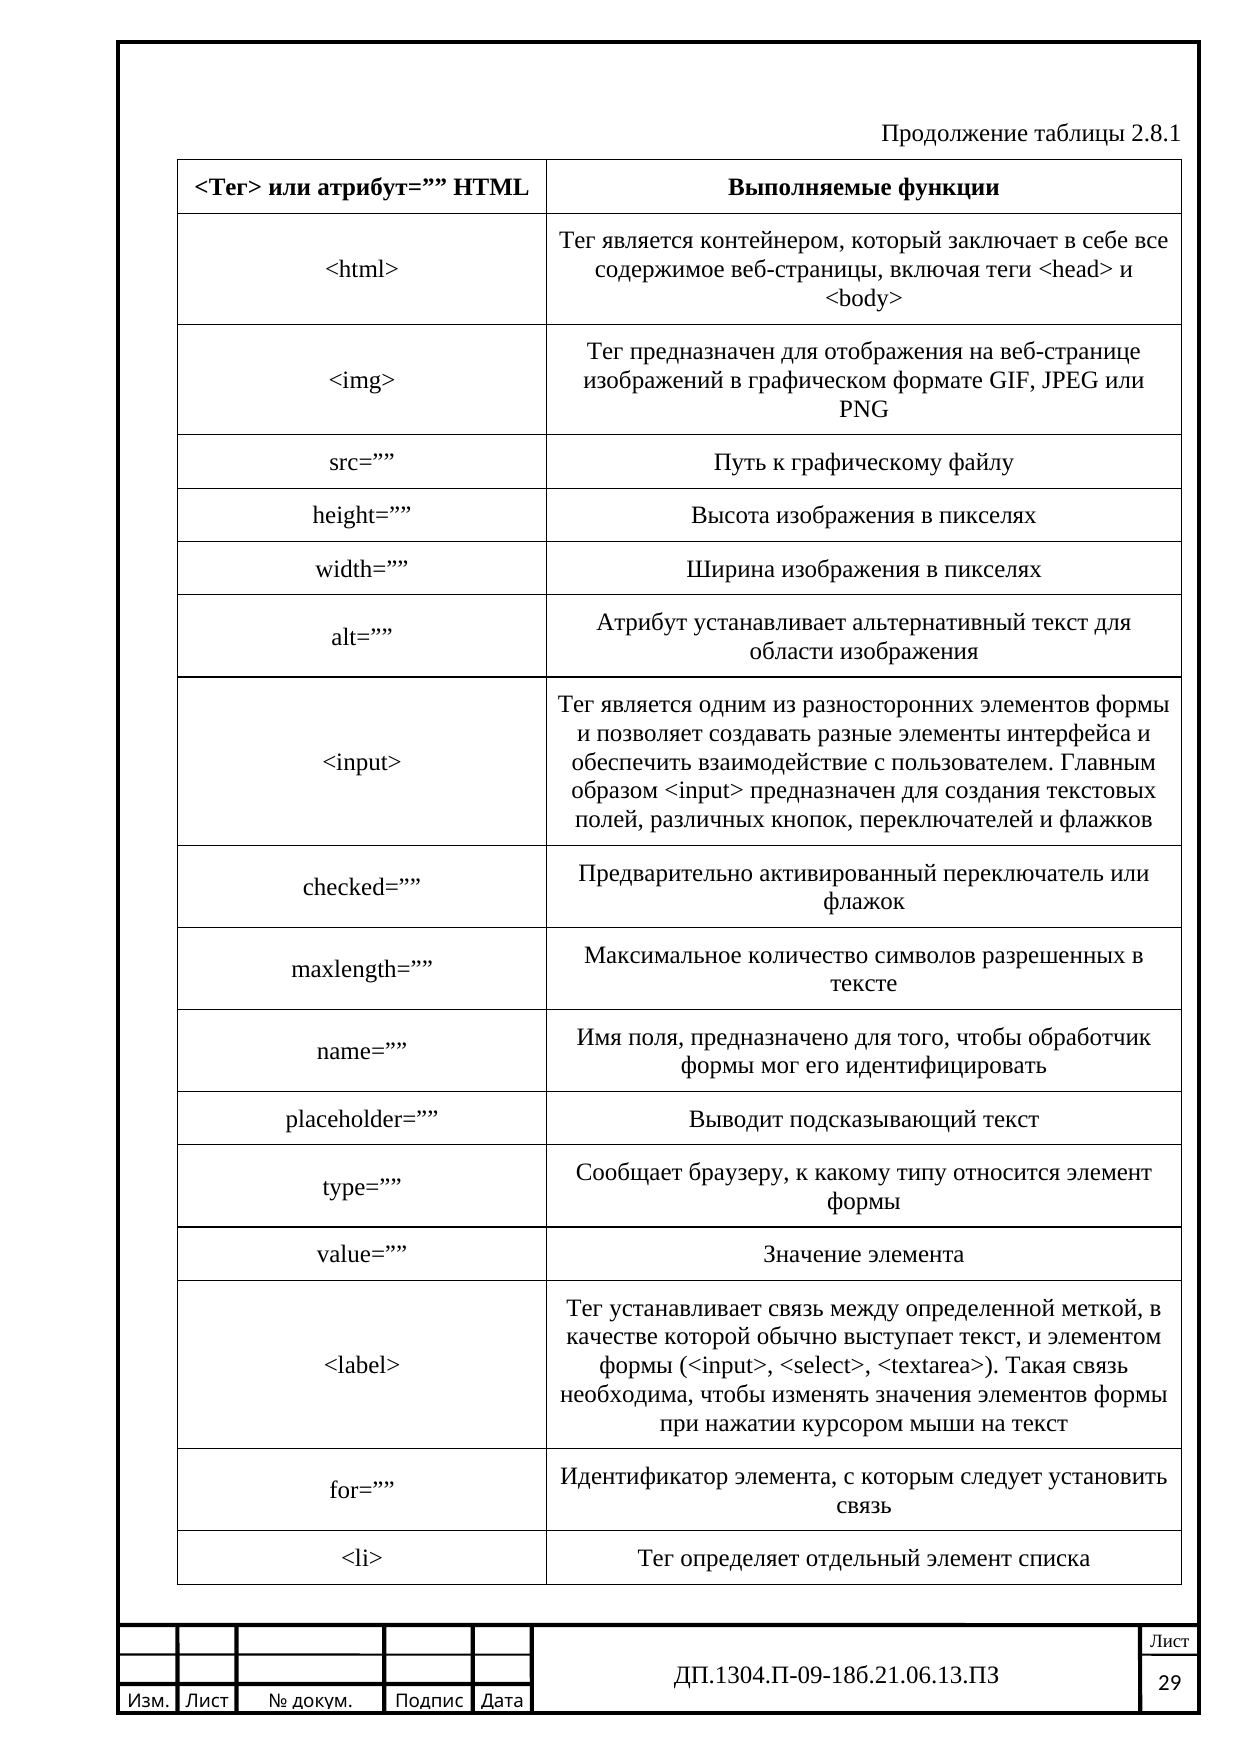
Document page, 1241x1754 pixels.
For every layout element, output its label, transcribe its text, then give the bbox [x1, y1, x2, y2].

table_cell <html> [178, 214, 546, 323]
table_cell Идентификатор элемента, с которым следует установить связь [547, 1449, 1181, 1530]
table_cell <label> [178, 1281, 546, 1448]
table_cell Выводит подсказывающий текст [547, 1092, 1181, 1144]
table_cell alt=”” [178, 595, 546, 676]
table_cell Имя поля, предназначено для того, чтобы обработчик формы мог его идентифицировать [547, 1010, 1181, 1091]
table_cell Атрибут устанавливает альтернативный текст для области изображения [547, 595, 1181, 676]
table_cell Ширина изображения в пикселях [547, 542, 1181, 594]
table_cell Значение элемента [547, 1228, 1181, 1280]
table_cell Тег является одним из разносторонних элементов формы и позволяет создавать разные элементы интерфейса и обеспечить взаимодействие с пользователем. Главным образом <input> предназначен для создания текстовых полей, различных кнопок, переключателей и флажков [547, 678, 1181, 845]
table_cell height=”” [178, 489, 546, 541]
table_cell type=”” [178, 1145, 546, 1226]
table_header Выполняемые функции [547, 160, 1181, 213]
table_cell src=”” [178, 435, 546, 488]
table_cell value=”” [178, 1228, 546, 1280]
table_cell Высота изображения в пикселях [547, 489, 1181, 541]
table_cell Тег предназначен для отображения на веб-странице изображений в графическом формате GIF, JPEG или PNG [547, 325, 1181, 434]
text Продолжение таблицы 2.8.1 [177, 118, 1181, 147]
table_cell Путь к графическому файлу [547, 435, 1181, 488]
table_cell Сообщает браузеру, к какому типу относится элемент формы [547, 1145, 1181, 1226]
table_cell Тег устанавливает связь между определенной меткой, в качестве которой обычно выступает текст, и элементом формы (<input>, <select>, <textarea>). Такая связь необходима, чтобы изменять значения элементов формы при нажатии курсором мыши на текст [547, 1281, 1181, 1448]
table_cell <li> [178, 1531, 546, 1583]
table_cell <input> [178, 678, 546, 845]
table_cell Максимальное количество символов разрешенных в тексте [547, 928, 1181, 1009]
table_cell maxlength=”” [178, 928, 546, 1009]
table_cell Тег определяет отдельный элемент списка [547, 1531, 1181, 1583]
table_cell width=”” [178, 542, 546, 594]
table_cell placeholder=”” [178, 1092, 546, 1144]
table_cell name=”” [178, 1010, 546, 1091]
table_header <Тег> или атрибут=”” HTML [178, 160, 546, 213]
table_cell Предварительно активированный переключатель или флажок [547, 846, 1181, 927]
table_cell for=”” [178, 1449, 546, 1530]
table_cell Тег является контейнером, который заключает в себе все содержимое веб-страницы, включая теги <head> и <body> [547, 214, 1181, 323]
table_cell <img> [178, 325, 546, 434]
table_cell checked=”” [178, 846, 546, 927]
